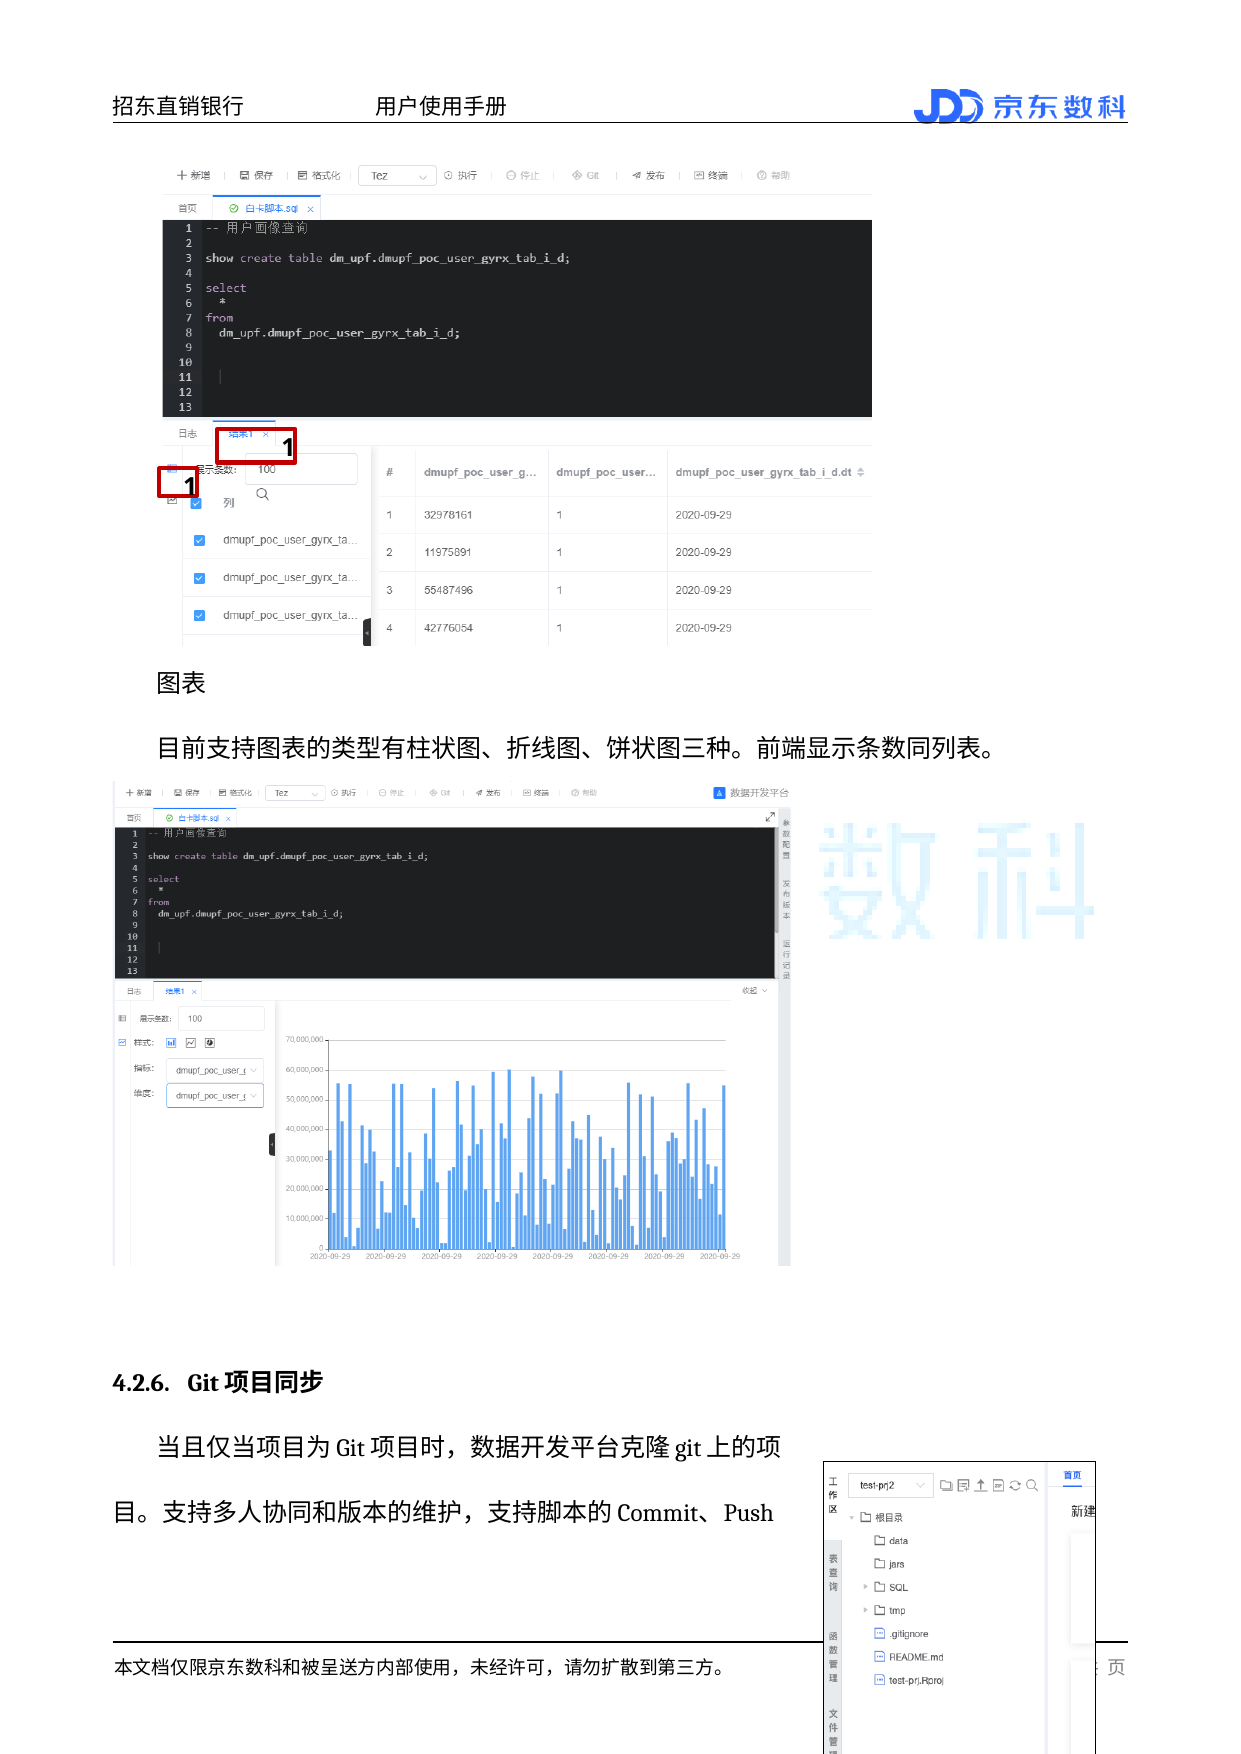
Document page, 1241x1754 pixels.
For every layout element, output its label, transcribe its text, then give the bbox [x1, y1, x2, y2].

subtitle Git项目同步 [112, 1348, 1128, 1413]
text 目前支持图表的类型有柱状图、折线图、饼状图三种。前端显示条数同列表。 [112, 714, 1128, 779]
picture [112, 781, 791, 1266]
text 图表 [112, 649, 1128, 714]
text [112, 1413, 1128, 1543]
picture [162, 470, 195, 494]
picture [162, 165, 872, 646]
picture [824, 1462, 1095, 1754]
picture [914, 89, 1125, 122]
